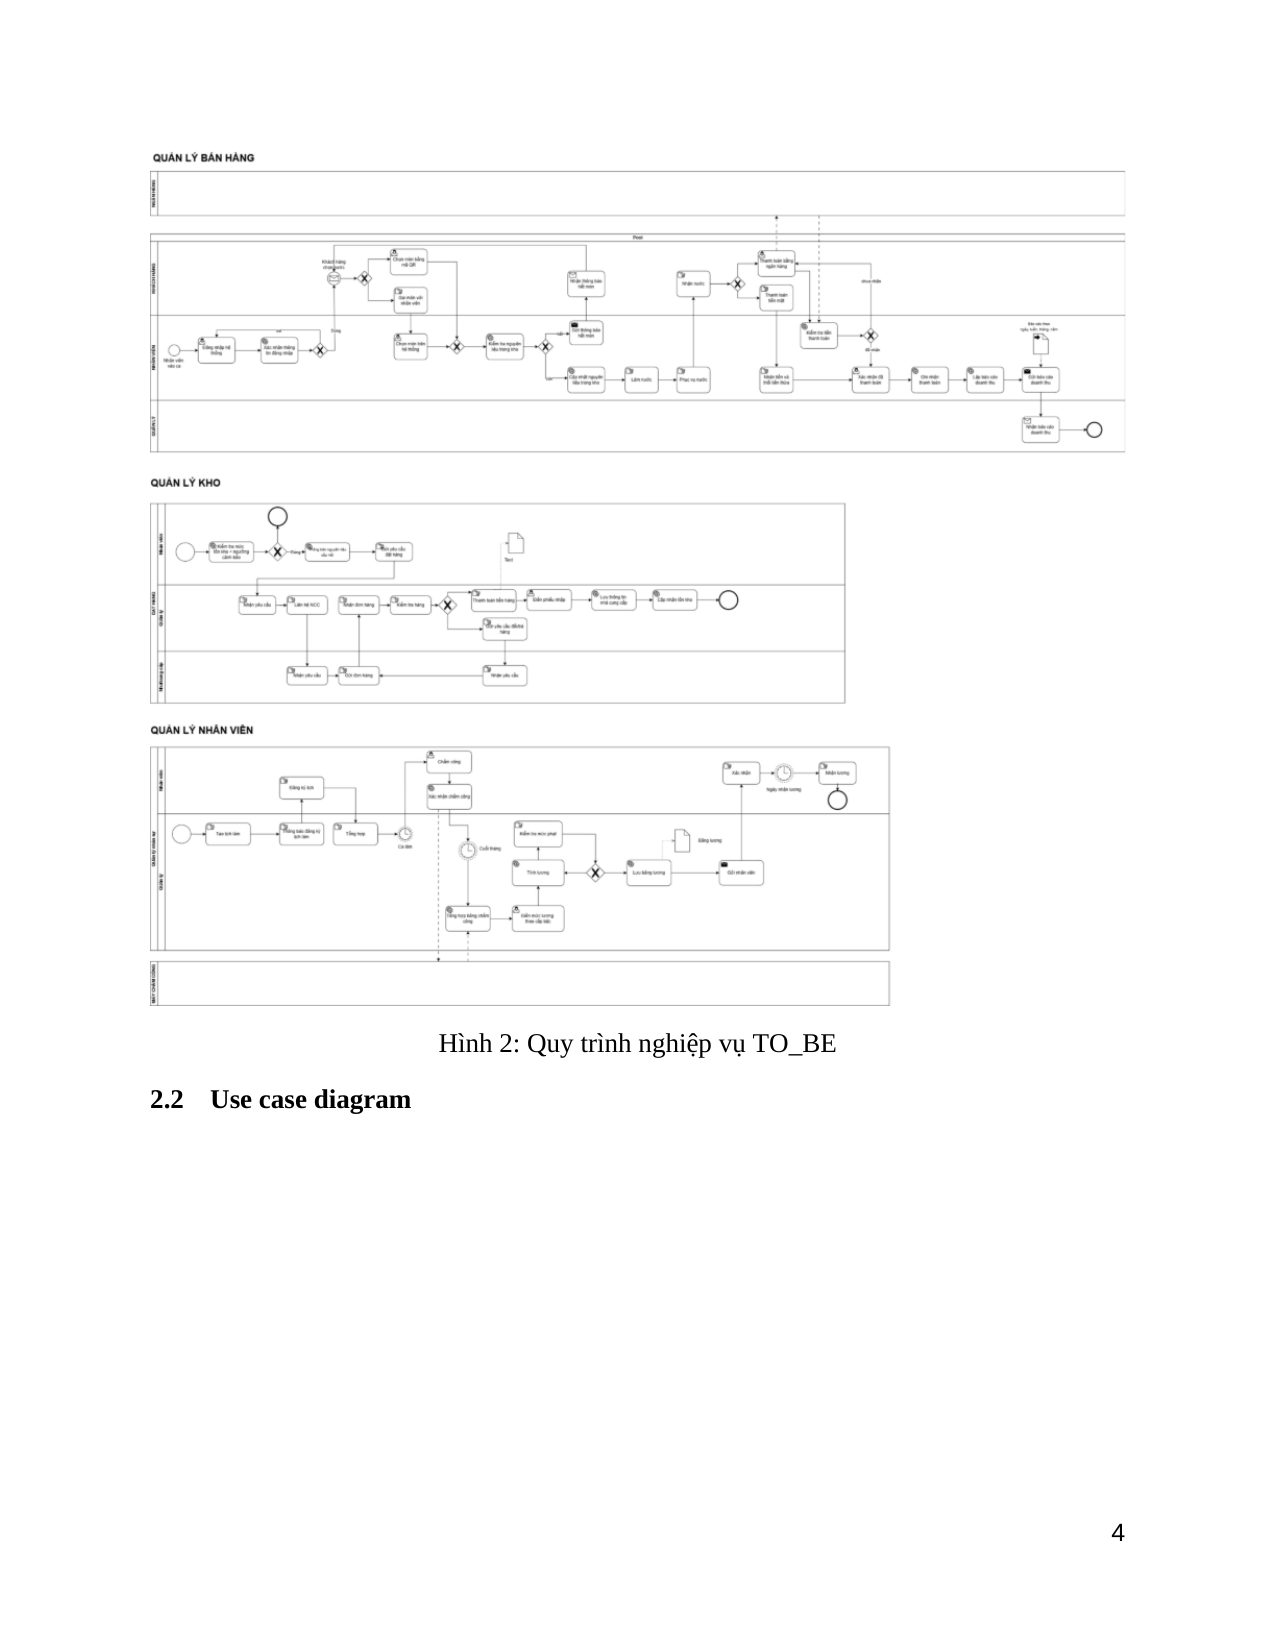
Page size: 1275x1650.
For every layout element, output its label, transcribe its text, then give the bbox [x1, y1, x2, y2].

picture [150, 150, 1125, 1006]
subtitle Use case diagram [150, 1083, 1125, 1114]
text Hình 2: Quy trình nghiệp vụ TO_BE [150, 1027, 1125, 1058]
